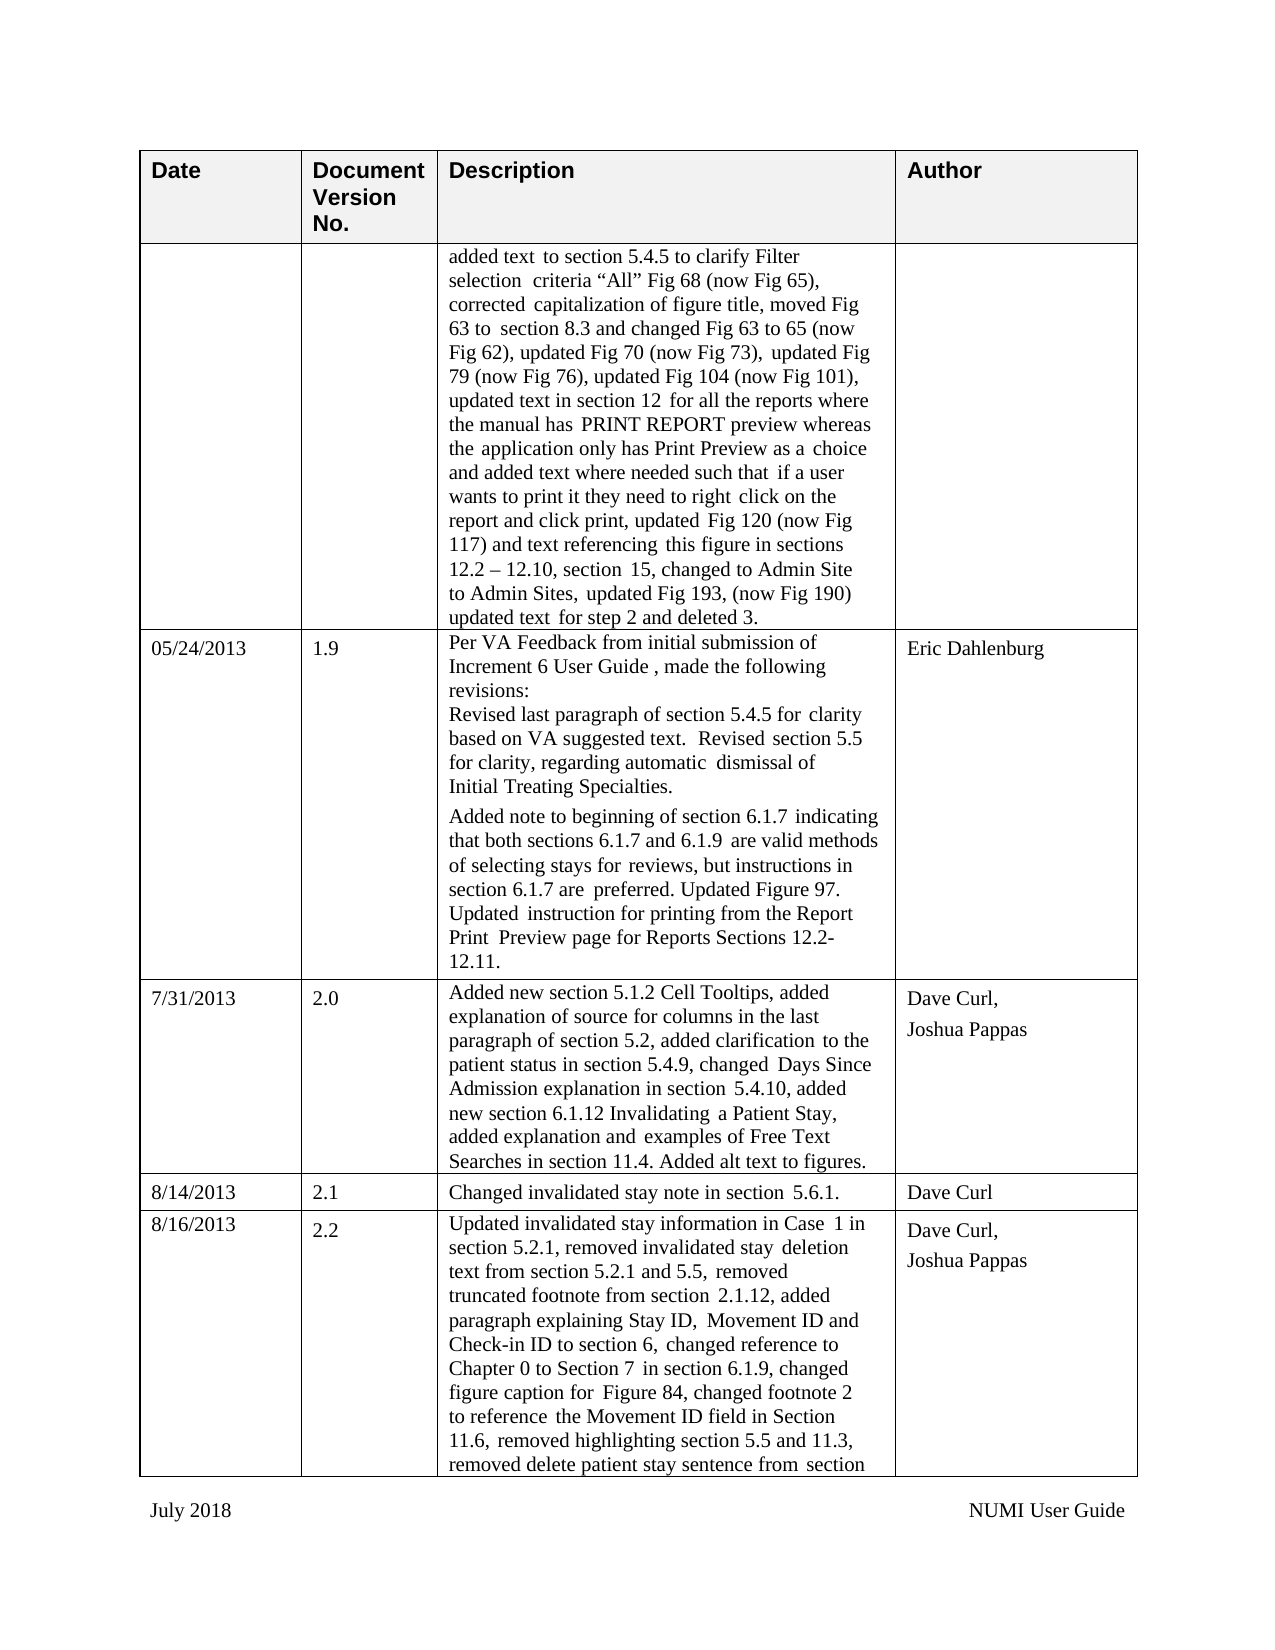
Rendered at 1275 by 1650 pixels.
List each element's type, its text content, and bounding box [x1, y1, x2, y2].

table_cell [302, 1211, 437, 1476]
table_header Document Version No. [302, 151, 437, 243]
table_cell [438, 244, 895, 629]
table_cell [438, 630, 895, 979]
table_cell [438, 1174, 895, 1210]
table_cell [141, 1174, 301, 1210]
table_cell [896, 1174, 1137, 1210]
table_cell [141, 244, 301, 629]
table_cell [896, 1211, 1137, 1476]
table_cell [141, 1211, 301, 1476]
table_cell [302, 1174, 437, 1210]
table_header Description [438, 151, 895, 243]
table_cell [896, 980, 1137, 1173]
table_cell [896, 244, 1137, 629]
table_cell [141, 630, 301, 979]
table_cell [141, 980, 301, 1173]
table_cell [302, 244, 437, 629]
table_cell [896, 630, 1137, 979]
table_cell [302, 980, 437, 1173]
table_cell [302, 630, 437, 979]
table_header Author [896, 151, 1137, 243]
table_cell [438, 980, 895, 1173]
table_header Date [141, 151, 301, 243]
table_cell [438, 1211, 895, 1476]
